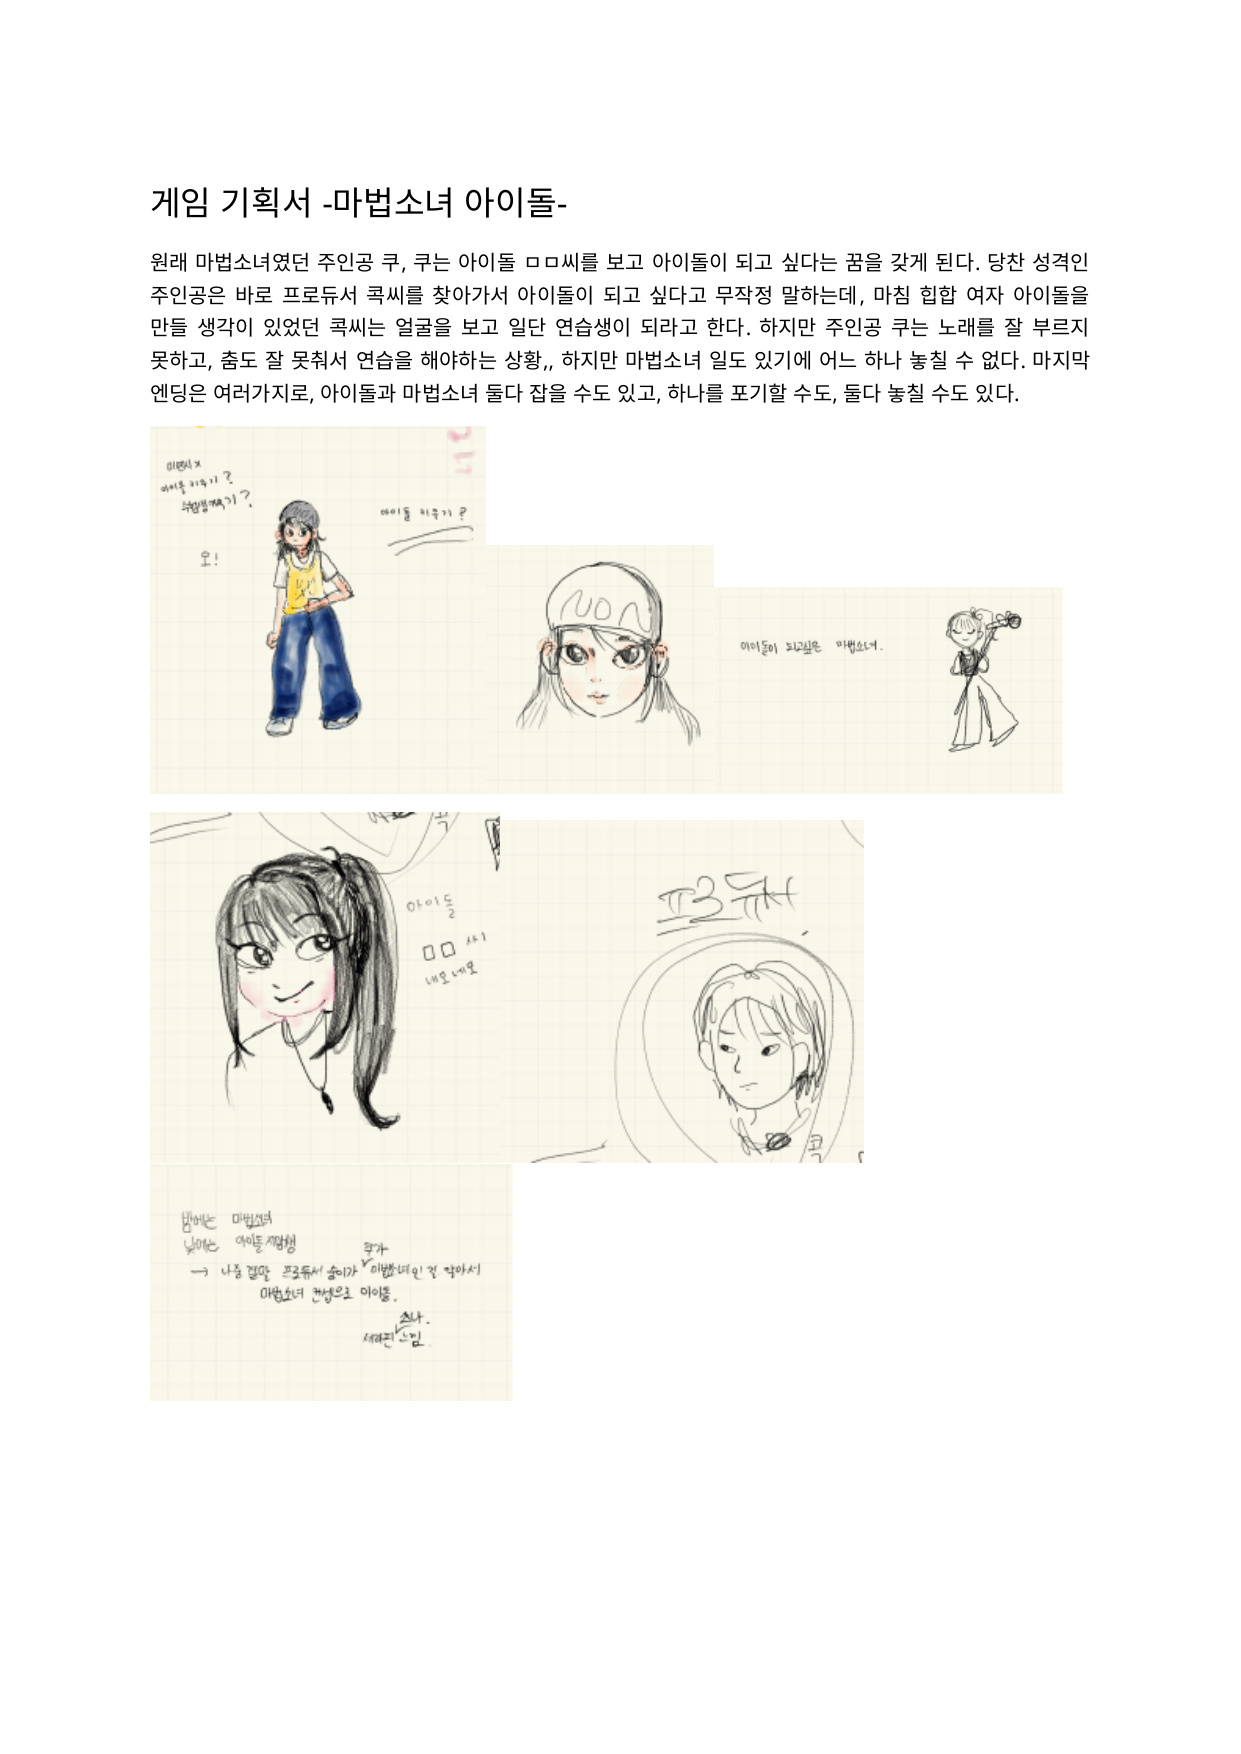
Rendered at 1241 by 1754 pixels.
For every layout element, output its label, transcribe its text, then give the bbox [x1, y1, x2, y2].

picture [150, 426, 1063, 794]
picture [150, 812, 864, 1163]
text 게임 기획서 -마법소녀 아이돌- [150, 177, 1090, 226]
picture [150, 1164, 513, 1401]
text 원래 마법소녀였던 주인공 쿠, 쿠는 아이돌 ㅁㅁ씨를 보고 아이돌이 되고 싶다는 꿈을 갖게 된다. 당찬 성격인 주인공은 바로 프로듀서 콕씨를 찾아가서 아이돌이 되고 싶다고 무작정 말하는데, 마침 힙합 여자 아이돌을 만들 생각이 있었던 콕씨는 얼굴을 보고 일단 연습생이 되라고 한다. 하지만 주인공 쿠는 노래를 잘 부르지 못하고, 춤도 잘 못춰서 연습을 해야하는 상황,, 하지만 마법소녀 일도 있기에 어느 하나 놓칠 수 없다. 마지막 엔딩은 여러가지로, 아이돌과 마법소녀 둘다 잡을 수도 있고, 하나를 포기할 수도, 둘다 놓칠 수도 있다. [150, 246, 1090, 407]
